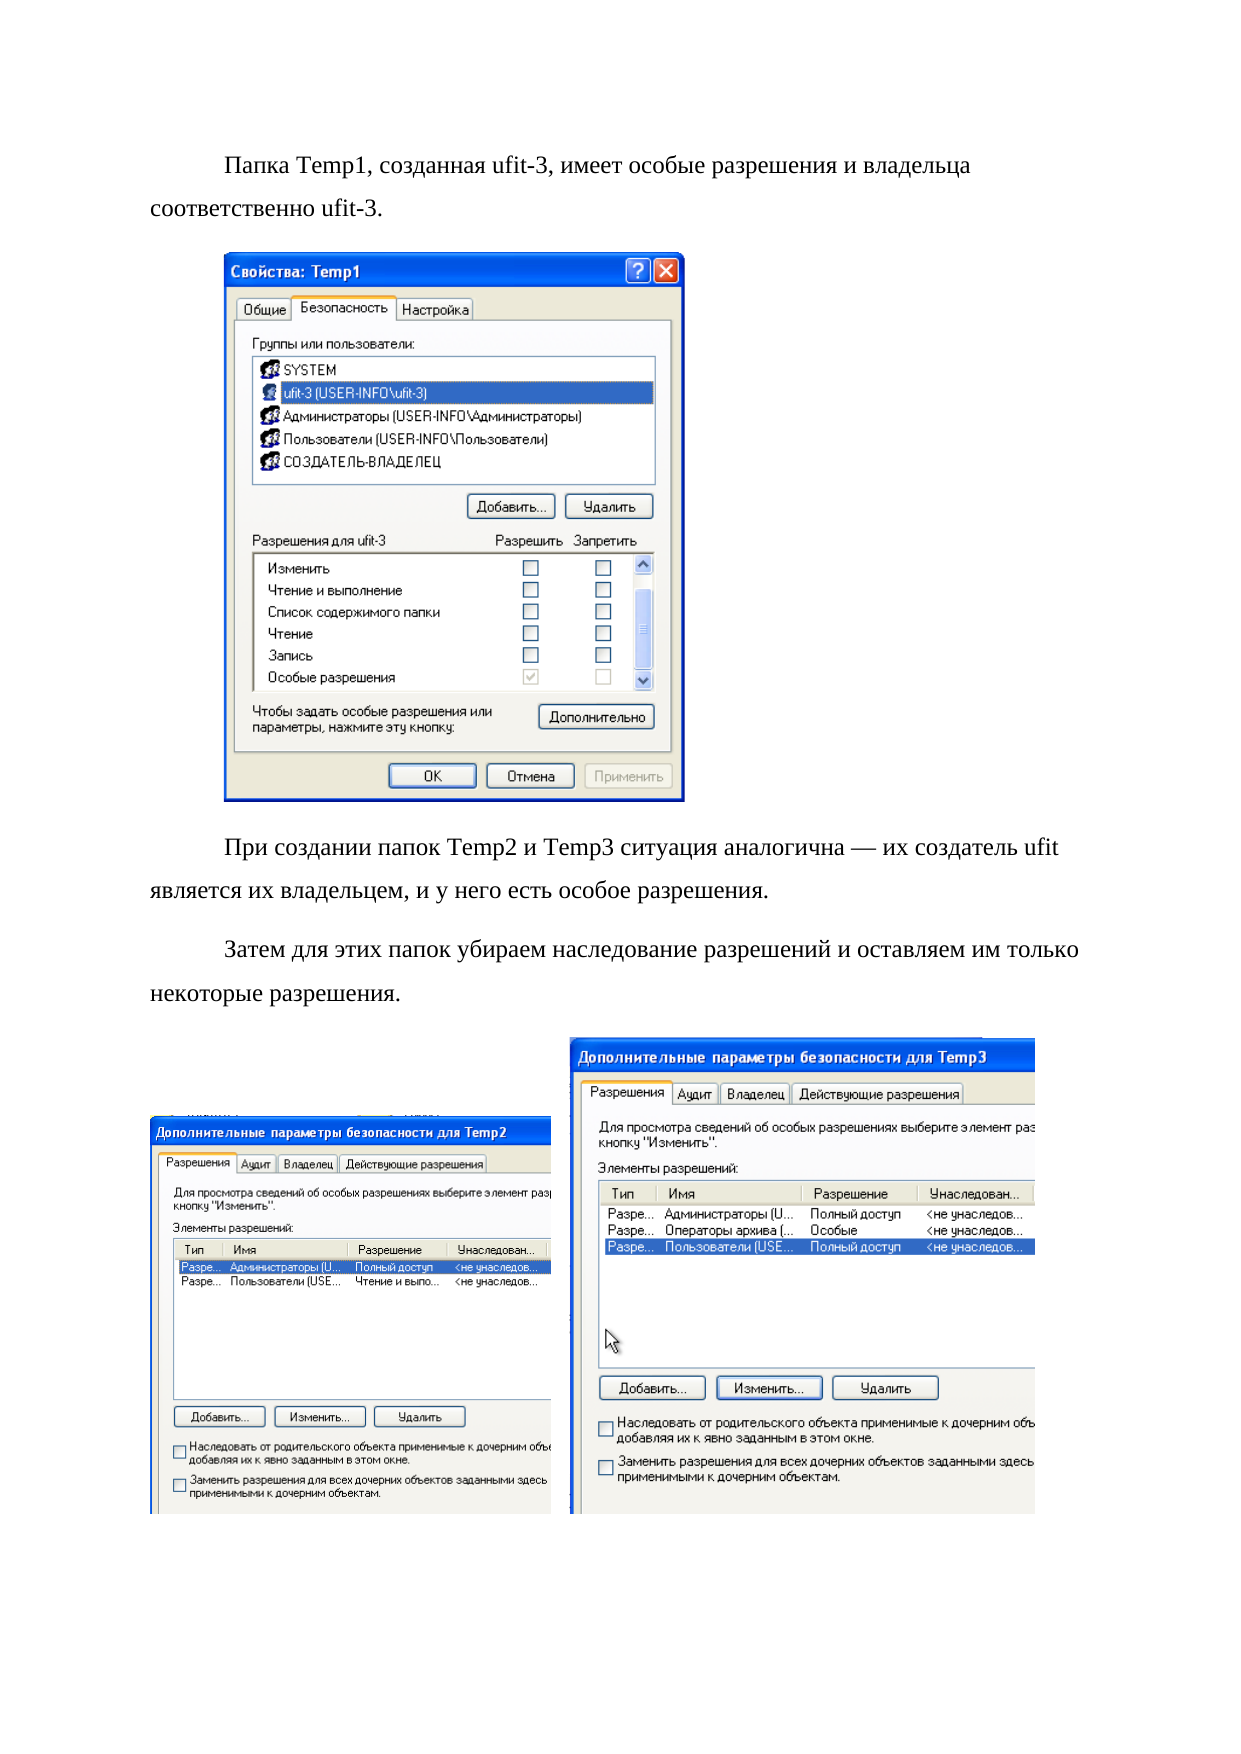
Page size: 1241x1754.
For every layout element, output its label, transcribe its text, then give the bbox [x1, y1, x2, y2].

picture [569, 1037, 1035, 1514]
picture [150, 1115, 551, 1514]
picture [223, 252, 685, 802]
text Затем для этих папок убираем наследование разрешений и оставляем им только некоторые разрешения. [150, 934, 1090, 1006]
text При создании папок Temp2 и Temp3 ситуация аналогична — их создатель ufit является их владельцем, и у него есть особое разрешения. [150, 832, 1090, 903]
text Папка Temp1, созданная ufit-3, имеет особые разрешения и владельца соответственно ufit-3. [150, 150, 1090, 222]
